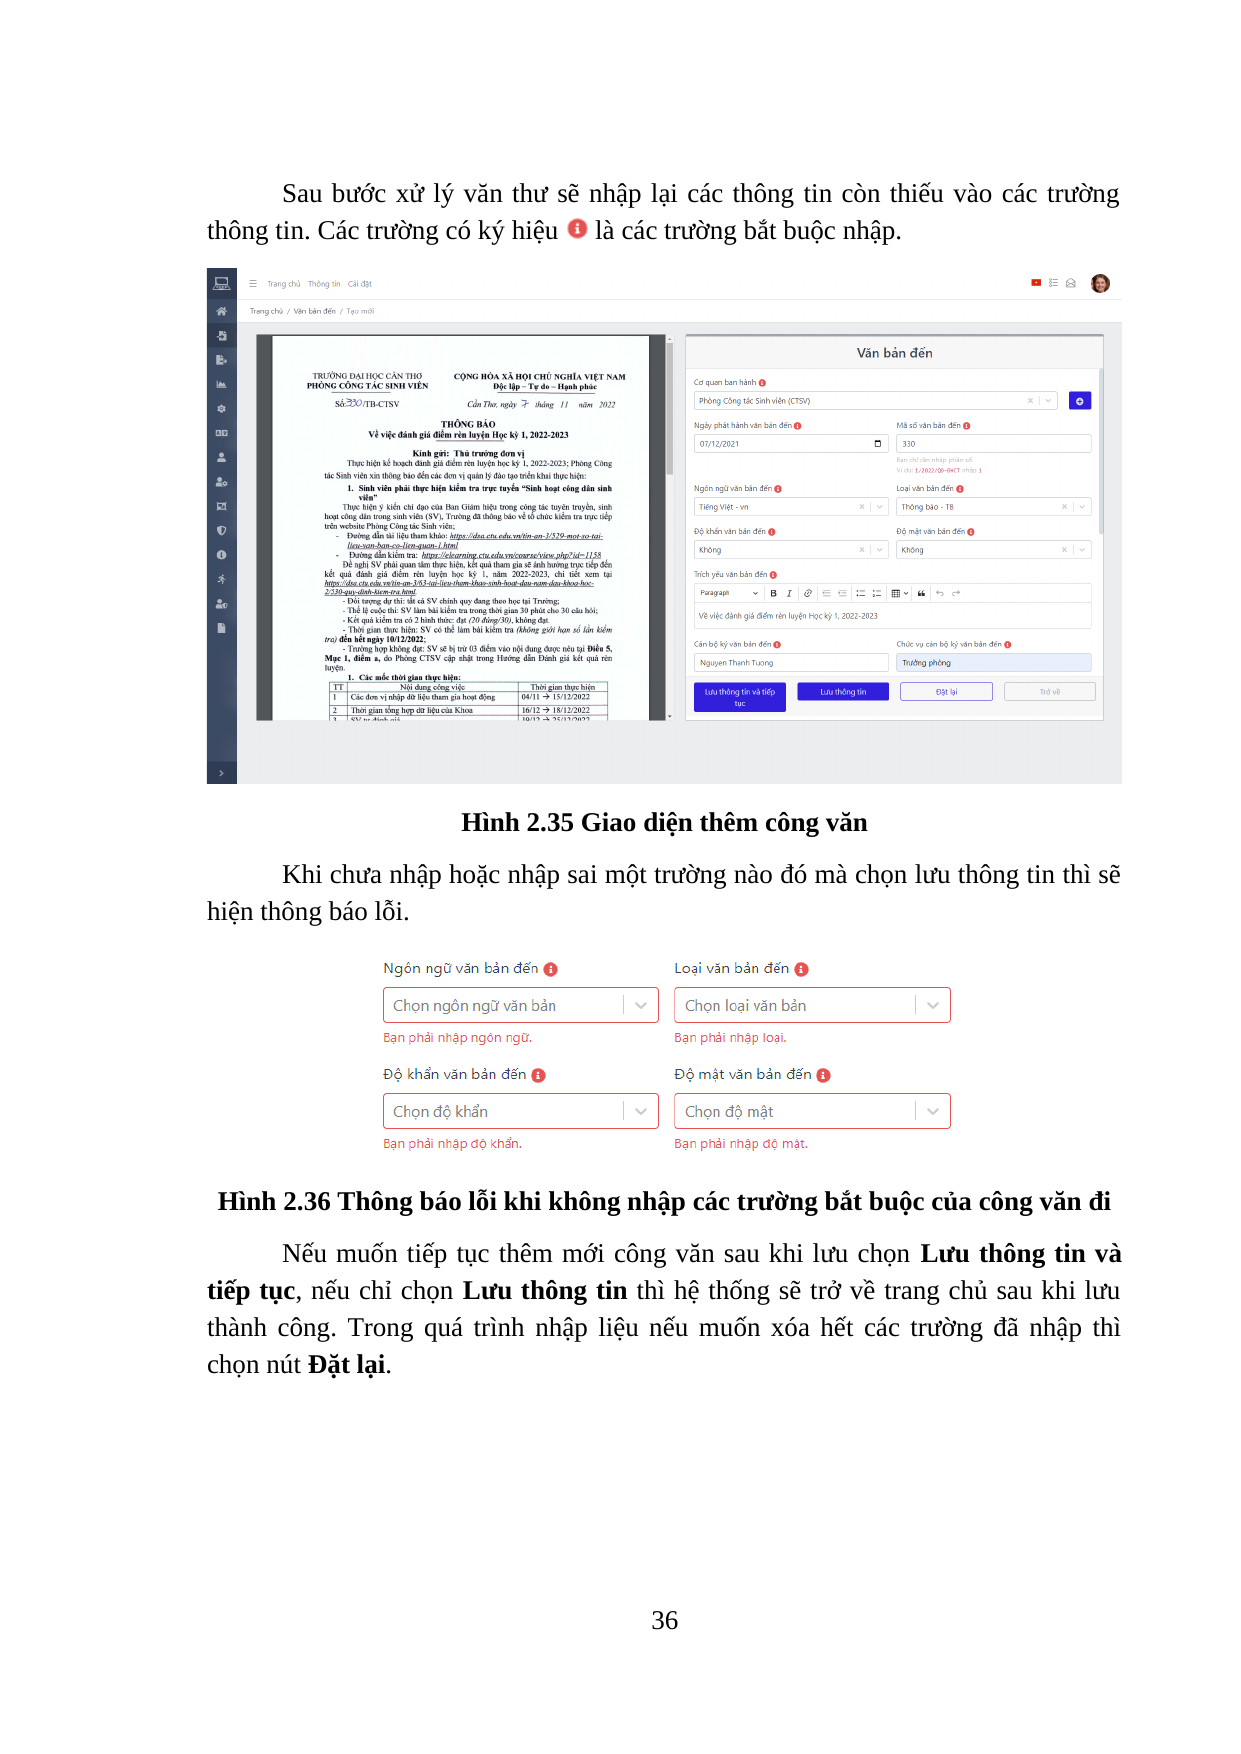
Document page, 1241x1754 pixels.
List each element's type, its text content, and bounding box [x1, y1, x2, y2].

text Nếu muốn tiếp tục thêm mới công văn sau khi lưu chọn Lưu thông tin và tiếp tục, nếu chỉ chọn Lưu thông tin thì hệ thống sẽ trở về trang chủ sau khi lưu thành công. Trong quá trình nhập liệu nếu muốn xóa hết các trường đã nhập thì chọn nút Đặt lại. [207, 1237, 1122, 1380]
picture [206, 268, 1123, 784]
text Sau bước xử lý văn thư sẽ nhập lại các thông tin còn thiếu vào các trường thông tin. Các trường có ký hiệu là các trường bắt buộc nhập. [207, 177, 1122, 246]
picture [369, 949, 960, 1162]
picture [565, 216, 589, 240]
text Khi chưa nhập hoặc nhập sai một trường nào đó mà chọn lưu thông tin thì sẽ hiện thông báo lỗi. [207, 858, 1122, 927]
